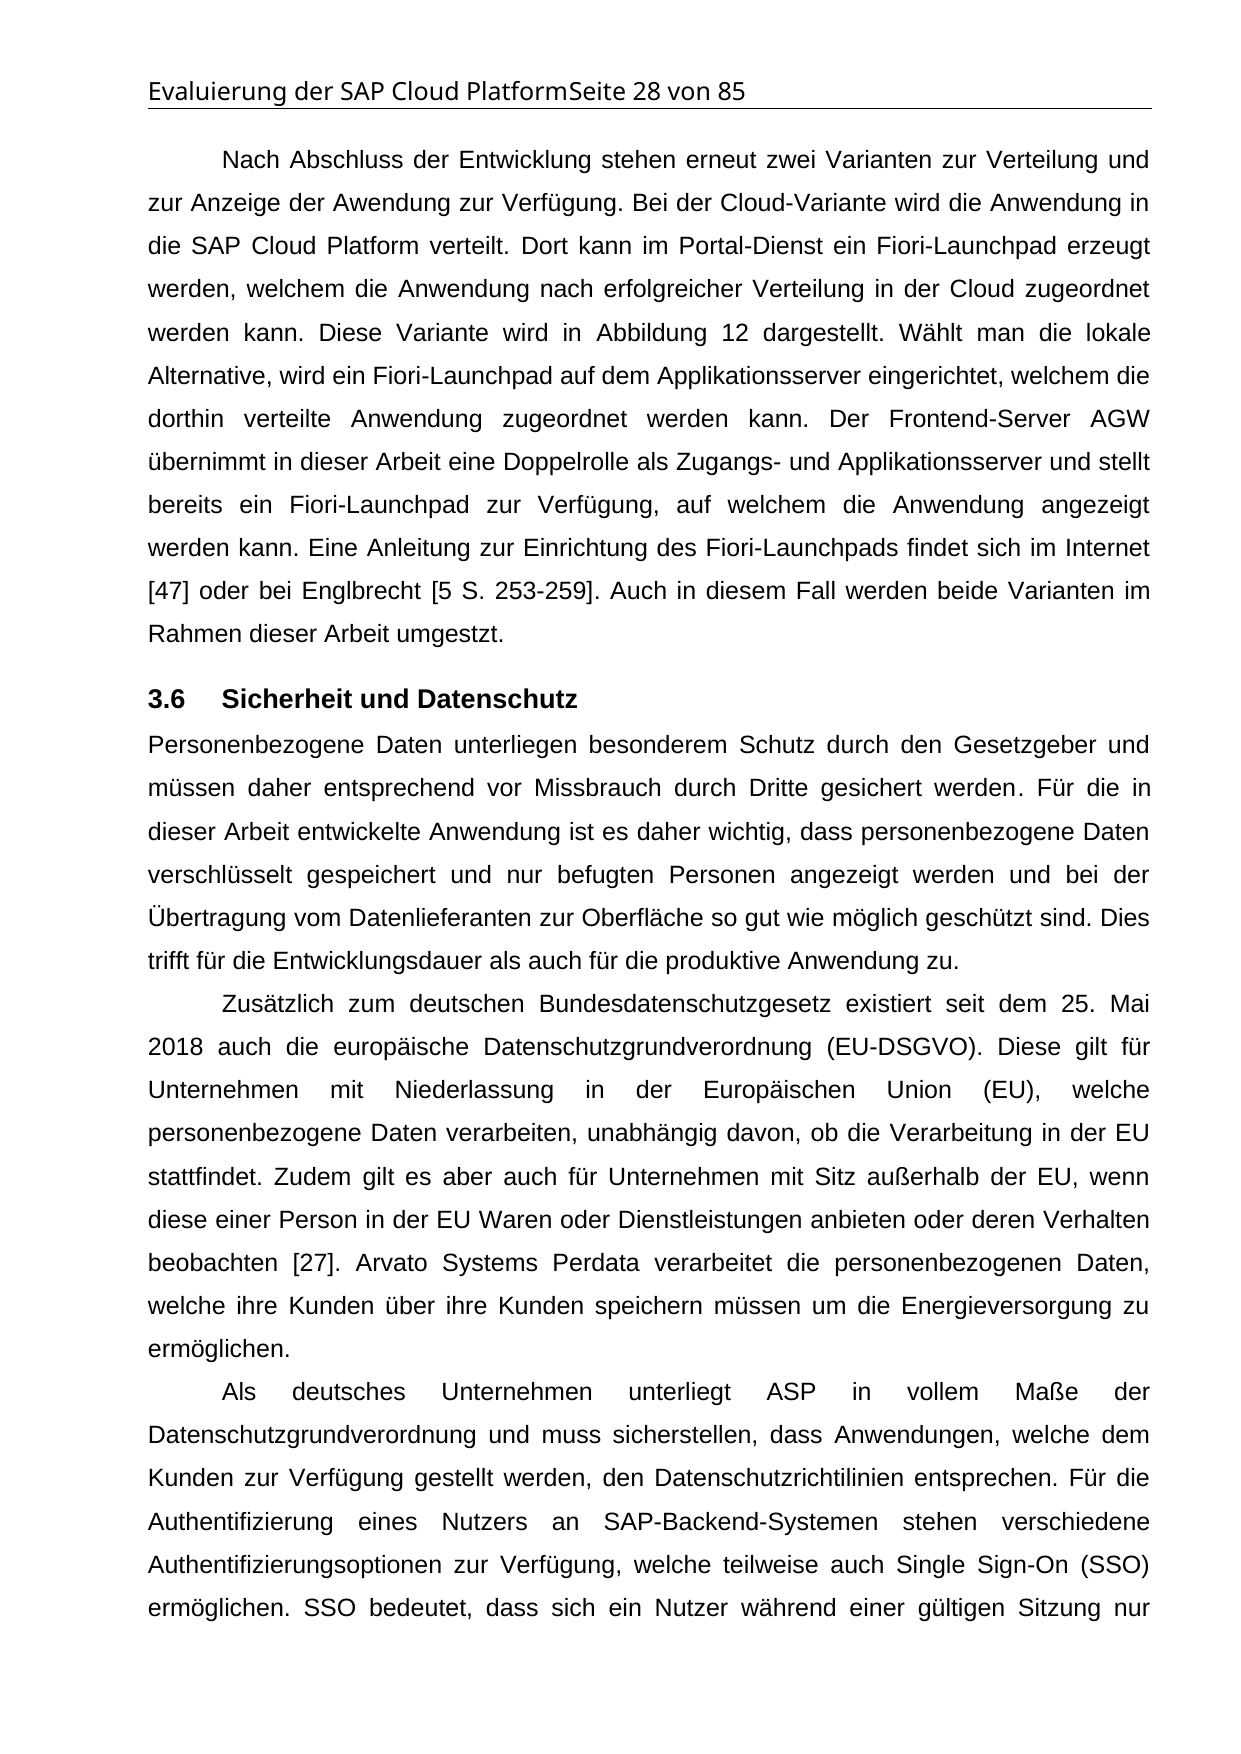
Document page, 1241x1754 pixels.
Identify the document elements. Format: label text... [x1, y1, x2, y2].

text Personenbezogene Daten unterliegen besonderem Schutz durch den Gesetzgeber und müssen daher entsprechend vor Missbrauch durch Dritte gesichert werden. Für die in dieser Arbeit entwickelte Anwendung ist es daher wichtig, dass personenbezogene Daten verschlüsselt gespeichert und nur befugten Personen angezeigt werden und bei der Übertragung vom Datenlieferanten zur Oberfläche so gut wie möglich geschützt sind. Dies trifft für die Entwicklungsdauer als auch für die produktive Anwendung zu. [148, 730, 1152, 975]
text Nach Abschluss der Entwicklung stehen erneut zwei Varianten zur Verteilung und zur Anzeige der Awendung zur Verfügung. Bei der Cloud-Variante wird die Anwendung in die SAP Cloud Platform verteilt. Dort kann im Portal-Dienst ein Fiori-Launchpad erzeugt werden, welchem die Anwendung nach erfolgreicher Verteilung in der Cloud zugeordnet werden kann. Diese Variante wird in Abbildung 12 dargestellt. Wählt man die lokale Alternative, wird ein Fiori-Launchpad auf dem Applikationsserver eingerichtet, welchem die dorthin verteilte Anwendung zugeordnet werden kann. Der Frontend-Server AGW übernimmt in dieser Arbeit eine Doppelrolle als Zugangs- und Applikationsserver und stellt bereits ein Fiori-Launchpad zur Verfügung, auf welchem die Anwendung angezeigt werden kann. Eine Anleitung zur Einrichtung des Fiori-Launchpads findet sich im Internet oder bei Englbrecht . Auch in diesem Fall werden beide Varianten im Rahmen dieser Arbeit umgestzt. [148, 145, 1152, 648]
subtitle Sicherheit und Datenschutz [148, 683, 1152, 715]
text Zusätzlich zum deutschen Bundesdatenschutzgesetz existiert seit dem 25. Mai 2018 auch die europäische Datenschutzgrundverordnung (EU-DSGVO). Diese gilt für Unternehmen mit Niederlassung in der Europäischen Union (EU), welche personenbezogene Daten verarbeiten, unabhängig davon, ob die Verarbeitung in der EU stattfindet. Zudem gilt es aber auch für Unternehmen mit Sitz außerhalb der EU, wenn diese einer Person in der EU Waren oder Dienstleistungen anbieten oder deren Verhalten beobachten [27]. Arvato Systems Perdata verarbeitet die personenbezogenen Daten, welche ihre Kunden über ihre Kunden speichern müssen um die Energieversorgung zu ermöglichen. [148, 989, 1152, 1363]
